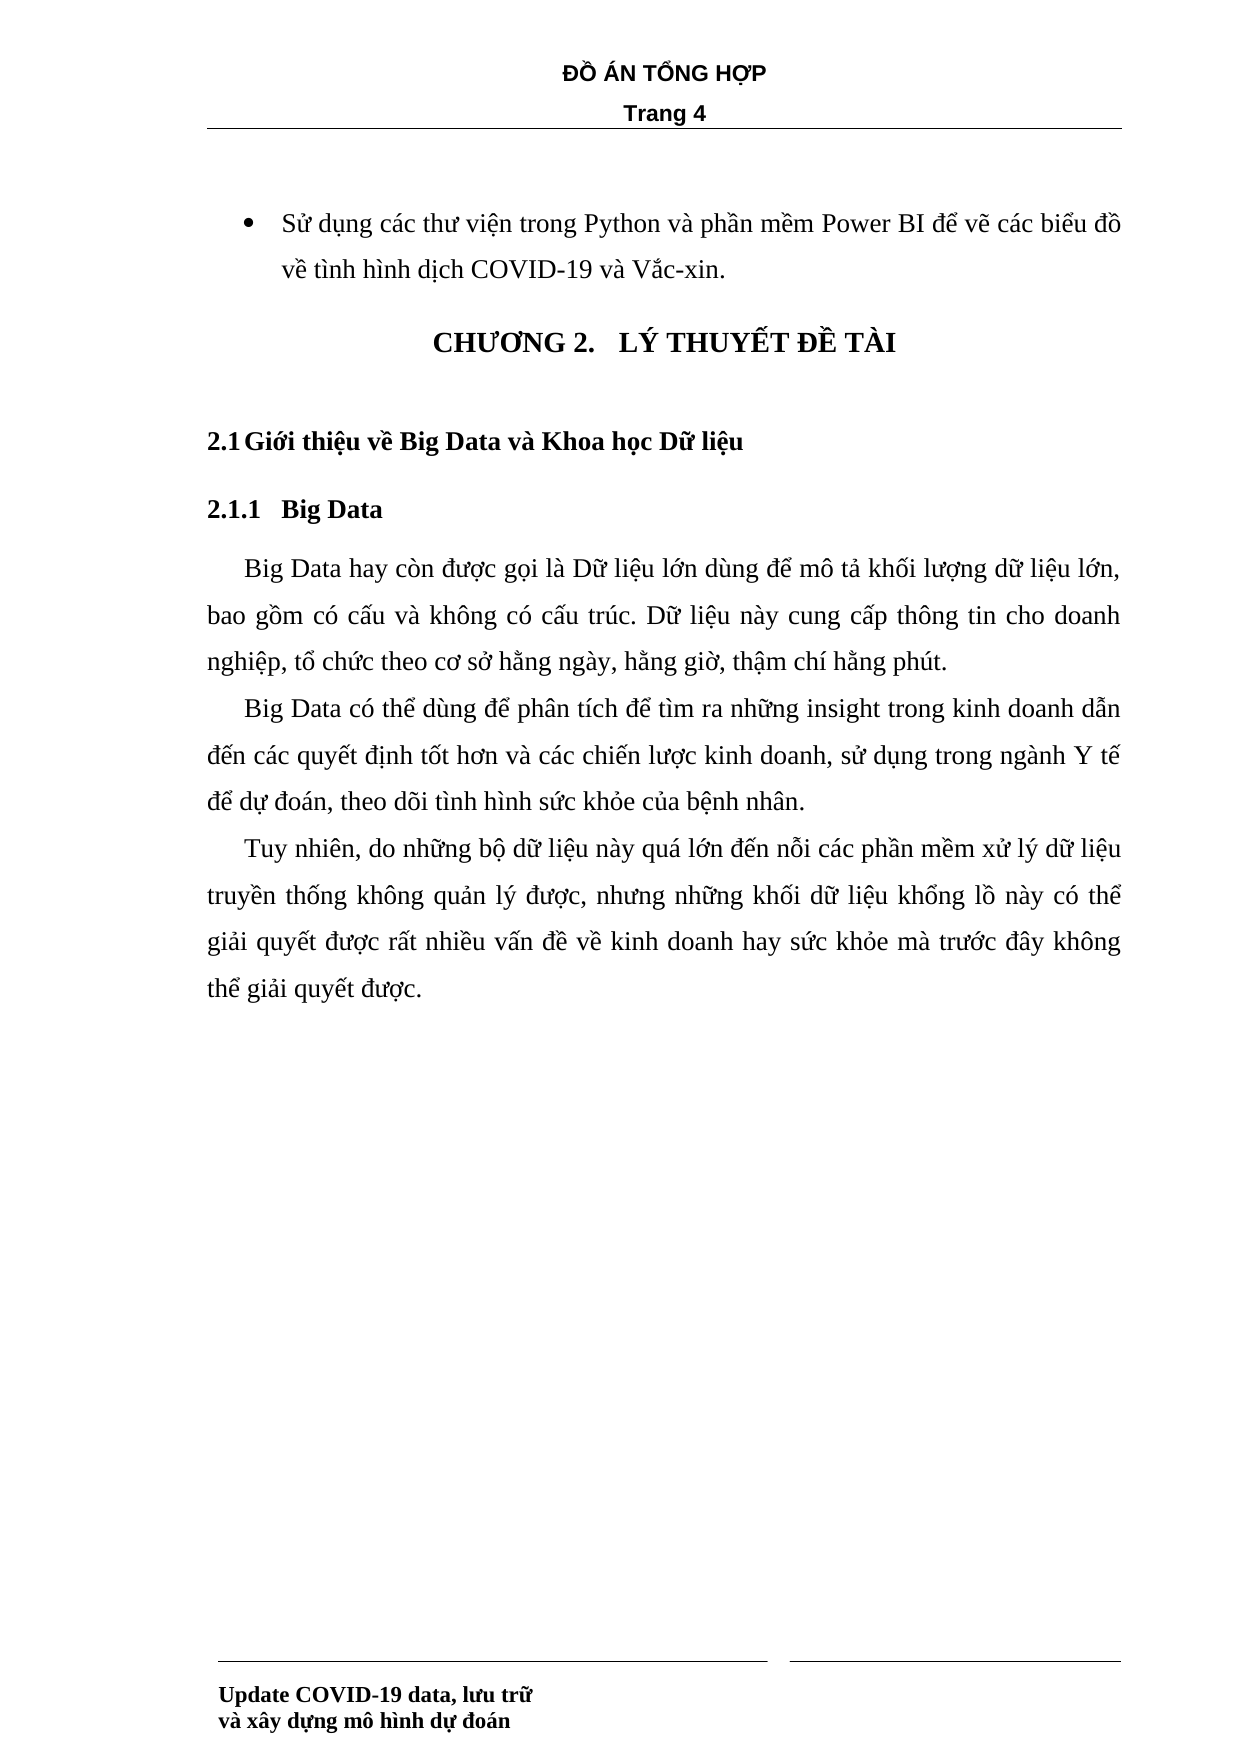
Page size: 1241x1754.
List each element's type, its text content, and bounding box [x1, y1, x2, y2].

text Big Data có thể dùng để phân tích để tìm ra những insight trong kinh doanh dẫn đến các quyết định tốt hơn và các chiến lược kinh doanh, sử dụng trong ngành Y tế để dự đoán, theo dõi tình hình sức khỏe của bệnh nhân. [207, 692, 1122, 817]
subtitle Big Data [207, 493, 1122, 524]
list Sử dụng các thư viện trong Python và phần mềm Power BI để vẽ các biểu đồ về tình hình dịch COVID-19 và Vắc-xin. [244, 207, 1122, 285]
text Tuy nhiên, do những bộ dữ liệu này quá lớn đến nỗi các phần mềm xử lý dữ liệu truyền thống không quản lý được, nhưng những khối dữ liệu khổng lồ này có thể giải quyết được rất nhiều vấn đề về kinh doanh hay sức khỏe mà trước đây không thể giải quyết được. [207, 832, 1122, 1003]
text Big Data hay còn được gọi là Dữ liệu lớn dùng để mô tả khối lượng dữ liệu lớn, bao gồm có cấu và không có cấu trúc. Dữ liệu này cung cấp thông tin cho doanh nghiệp, tổ chức theo cơ sở hằng ngày, hằng giờ, thậm chí hằng phút. [207, 552, 1122, 677]
subtitle Giới thiệu về Big Data và Khoa học Dữ liệu [207, 426, 1122, 457]
subtitle LÝ THUYẾT ĐỀ TÀI [207, 325, 1122, 359]
